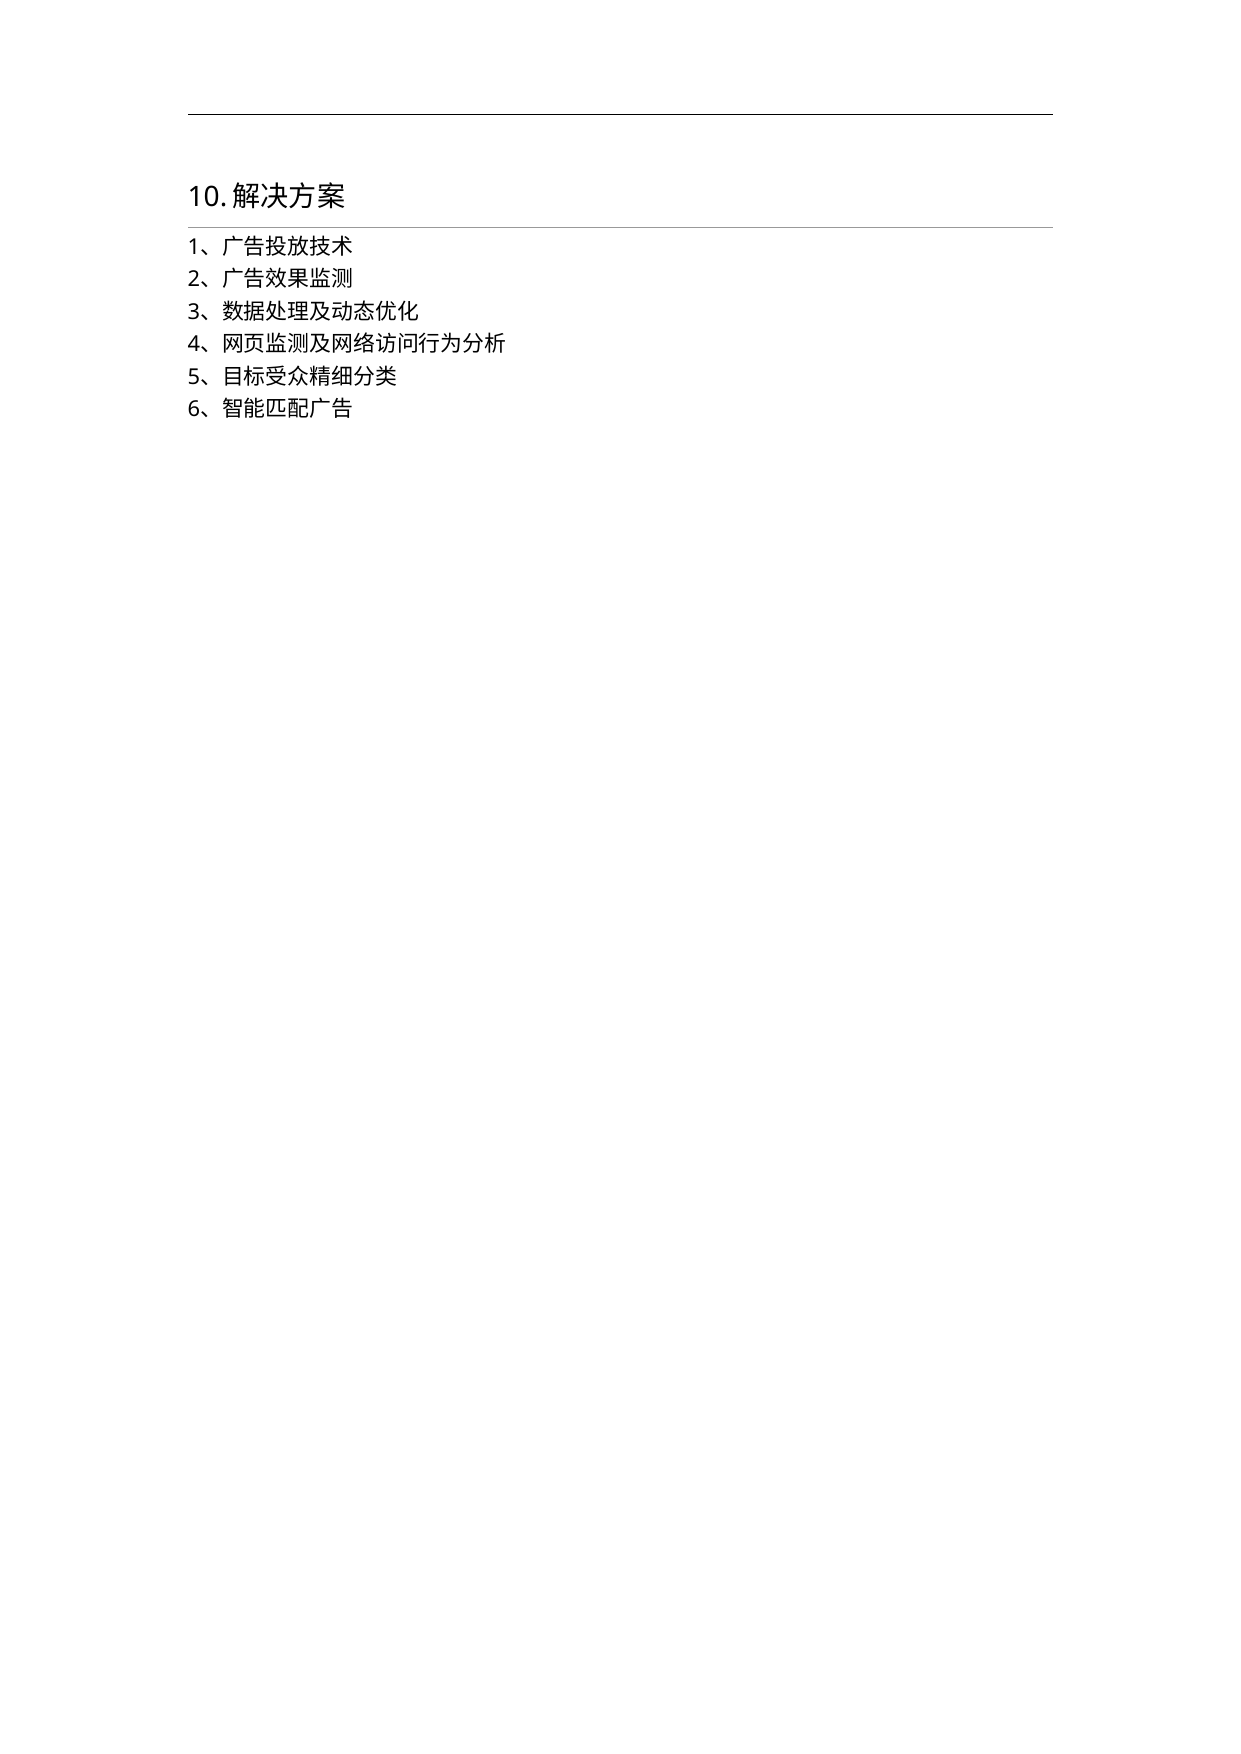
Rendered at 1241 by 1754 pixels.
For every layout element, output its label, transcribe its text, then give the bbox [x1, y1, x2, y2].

text 2、广告效果监测 [187, 261, 1053, 293]
text 4、网页监测及网络访问行为分析 [187, 326, 1053, 358]
text 1、广告投放技术 [187, 228, 1053, 261]
text 3、数据处理及动态优化 [187, 293, 1053, 326]
subtitle 解决方案 [187, 162, 1053, 228]
text 6、智能匹配广告 [187, 391, 1053, 423]
text 5、目标受众精细分类 [187, 358, 1053, 391]
